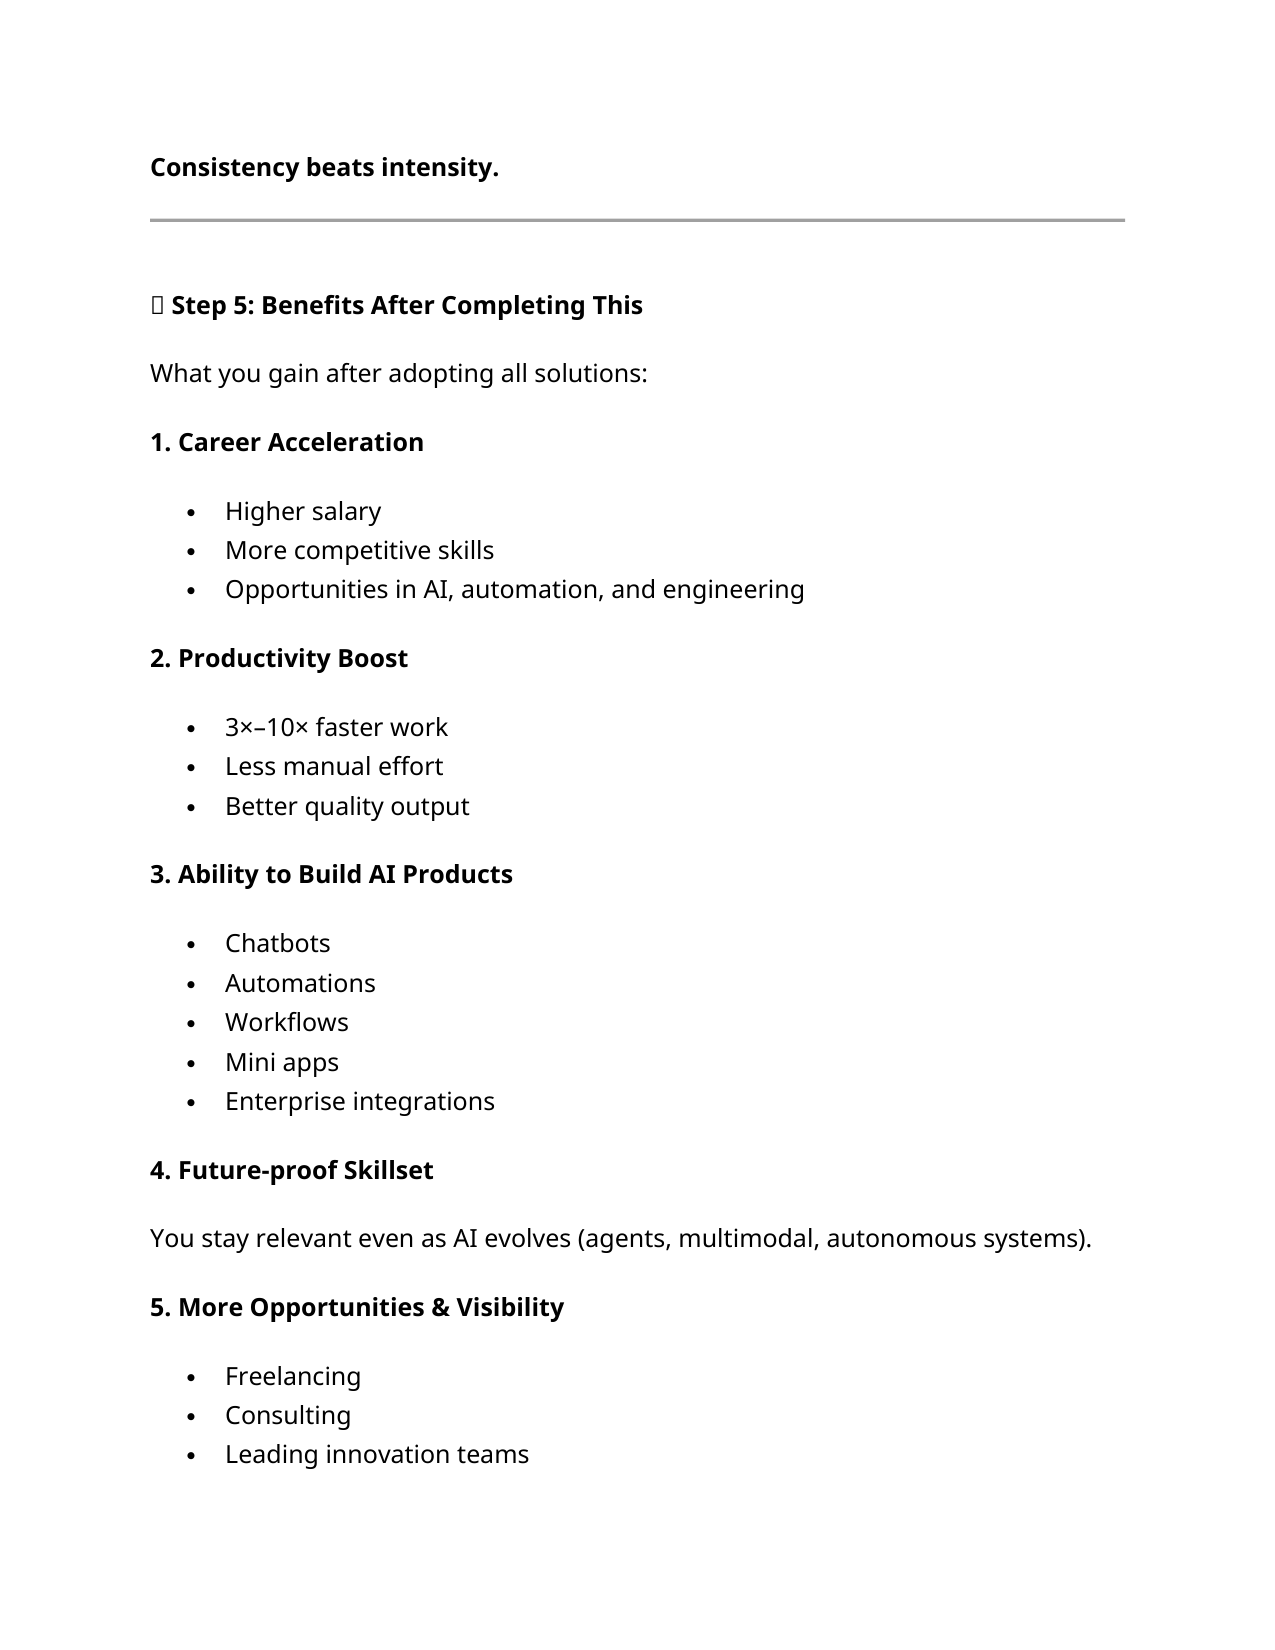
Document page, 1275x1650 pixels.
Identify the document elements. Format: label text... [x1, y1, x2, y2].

text ✅ Step 5: Benefits After Completing This [150, 287, 1125, 321]
list Enterprise integrations [187, 1084, 1125, 1118]
text 3. Ability to Build AI Products [150, 857, 1125, 891]
list Chatbots [187, 926, 1125, 960]
list Mini apps [187, 1044, 1125, 1078]
list Better quality output [187, 788, 1125, 822]
list Less manual effort [187, 749, 1125, 783]
list Higher salary [187, 493, 1125, 527]
list Opportunities in AI, automation, and engineering [187, 572, 1125, 606]
list Automations [187, 965, 1125, 999]
text Consistency beats intensity. [150, 150, 1125, 184]
list 3×–10× faster work [187, 709, 1125, 743]
text 4. Future-proof Skillset [150, 1152, 1125, 1186]
list Consulting [187, 1398, 1125, 1432]
list Freelancing [187, 1358, 1125, 1392]
text 2. Productivity Boost [150, 641, 1125, 675]
text What you gain after adopting all solutions: [150, 356, 1125, 390]
text 1. Career Acceleration [150, 424, 1125, 459]
list More competitive skills [187, 533, 1125, 567]
text You stay relevant even as AI evolves (agents, multimodal, autonomous systems). [150, 1221, 1125, 1255]
text 5. More Opportunities & Visibility [150, 1289, 1125, 1324]
list Leading innovation teams [187, 1437, 1125, 1471]
list Workflows [187, 1005, 1125, 1039]
